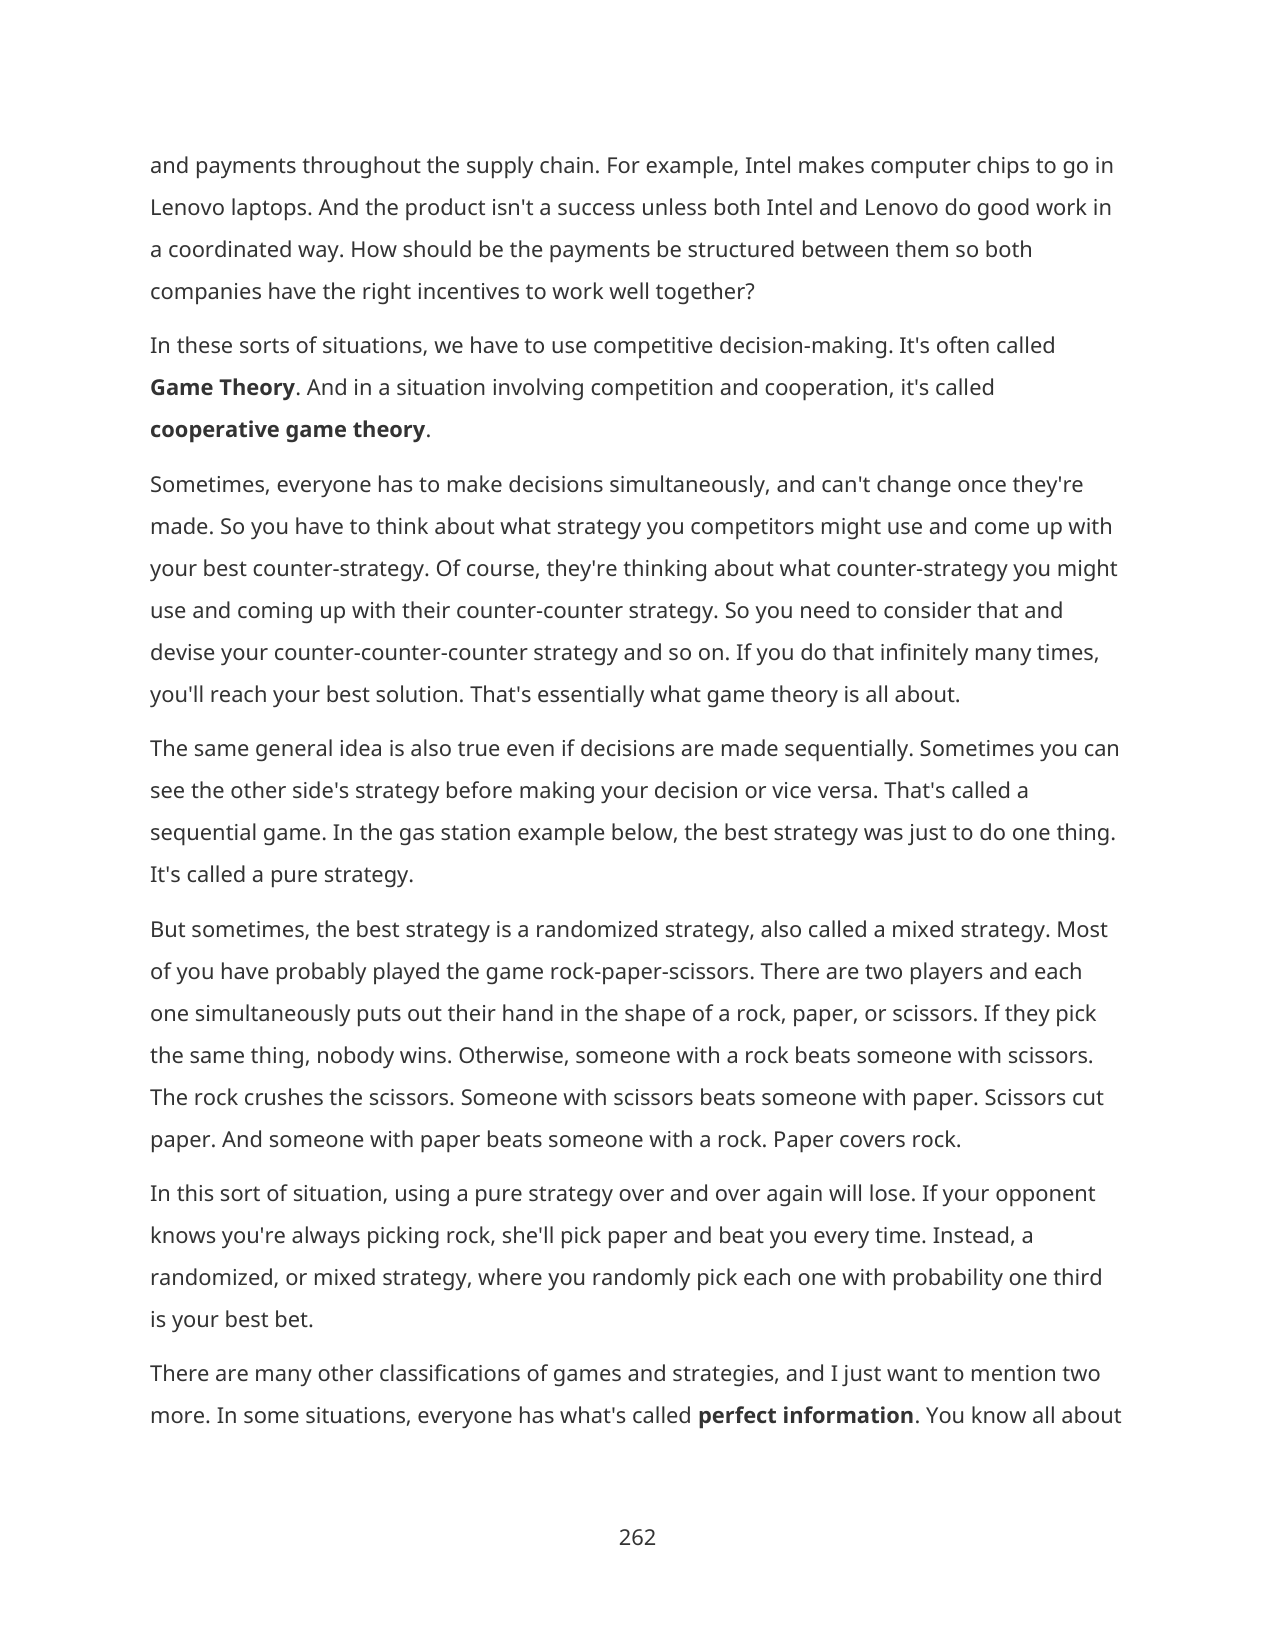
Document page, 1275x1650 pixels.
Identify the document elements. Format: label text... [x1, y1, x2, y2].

text Sometimes, everyone has to make decisions simultaneously, and can't change once they're made. So you have to think about what strategy you competitors might use and come up with your best counter-strategy. Of course, they're thinking about what counter-strategy you might use and coming up with their counter-counter strategy. So you need to consider that and devise your counter-counter-counter strategy and so on. If you do that infinitely many times, you'll reach your best solution. That's essentially what game theory is all about. [150, 469, 1125, 708]
text The same general idea is also true even if decisions are made sequentially. Sometimes you can see the other side's strategy before making your decision or vice versa. That's called a sequential game. In the gas station example below, the best strategy was just to do one thing. It's called a pure strategy. [150, 733, 1125, 889]
text But sometimes, the best strategy is a randomized strategy, also called a mixed strategy. Most of you have probably played the game rock-paper-scissors. There are two players and each one simultaneously puts out their hand in the shape of a rock, paper, or scissors. If they pick the same thing, nobody wins. Otherwise, someone with a rock beats someone with scissors. The rock crushes the scissors. Someone with scissors beats someone with paper. Scissors cut paper. And someone with paper beats someone with a rock. Paper covers rock. [150, 914, 1125, 1153]
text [150, 1358, 1125, 1430]
text In these sorts of situations, we have to use competitive decision-making. It's often called Game Theory. And in a situation involving competition and cooperation, it's called cooperative game theory. [150, 330, 1125, 444]
text In this sort of situation, using a pure strategy over and over again will lose. If your opponent knows you're always picking rock, she'll pick paper and beat you every time. Instead, a randomized, or mixed strategy, where you randomly pick each one with probability one third is your best bet. [150, 1178, 1125, 1334]
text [150, 150, 1125, 306]
